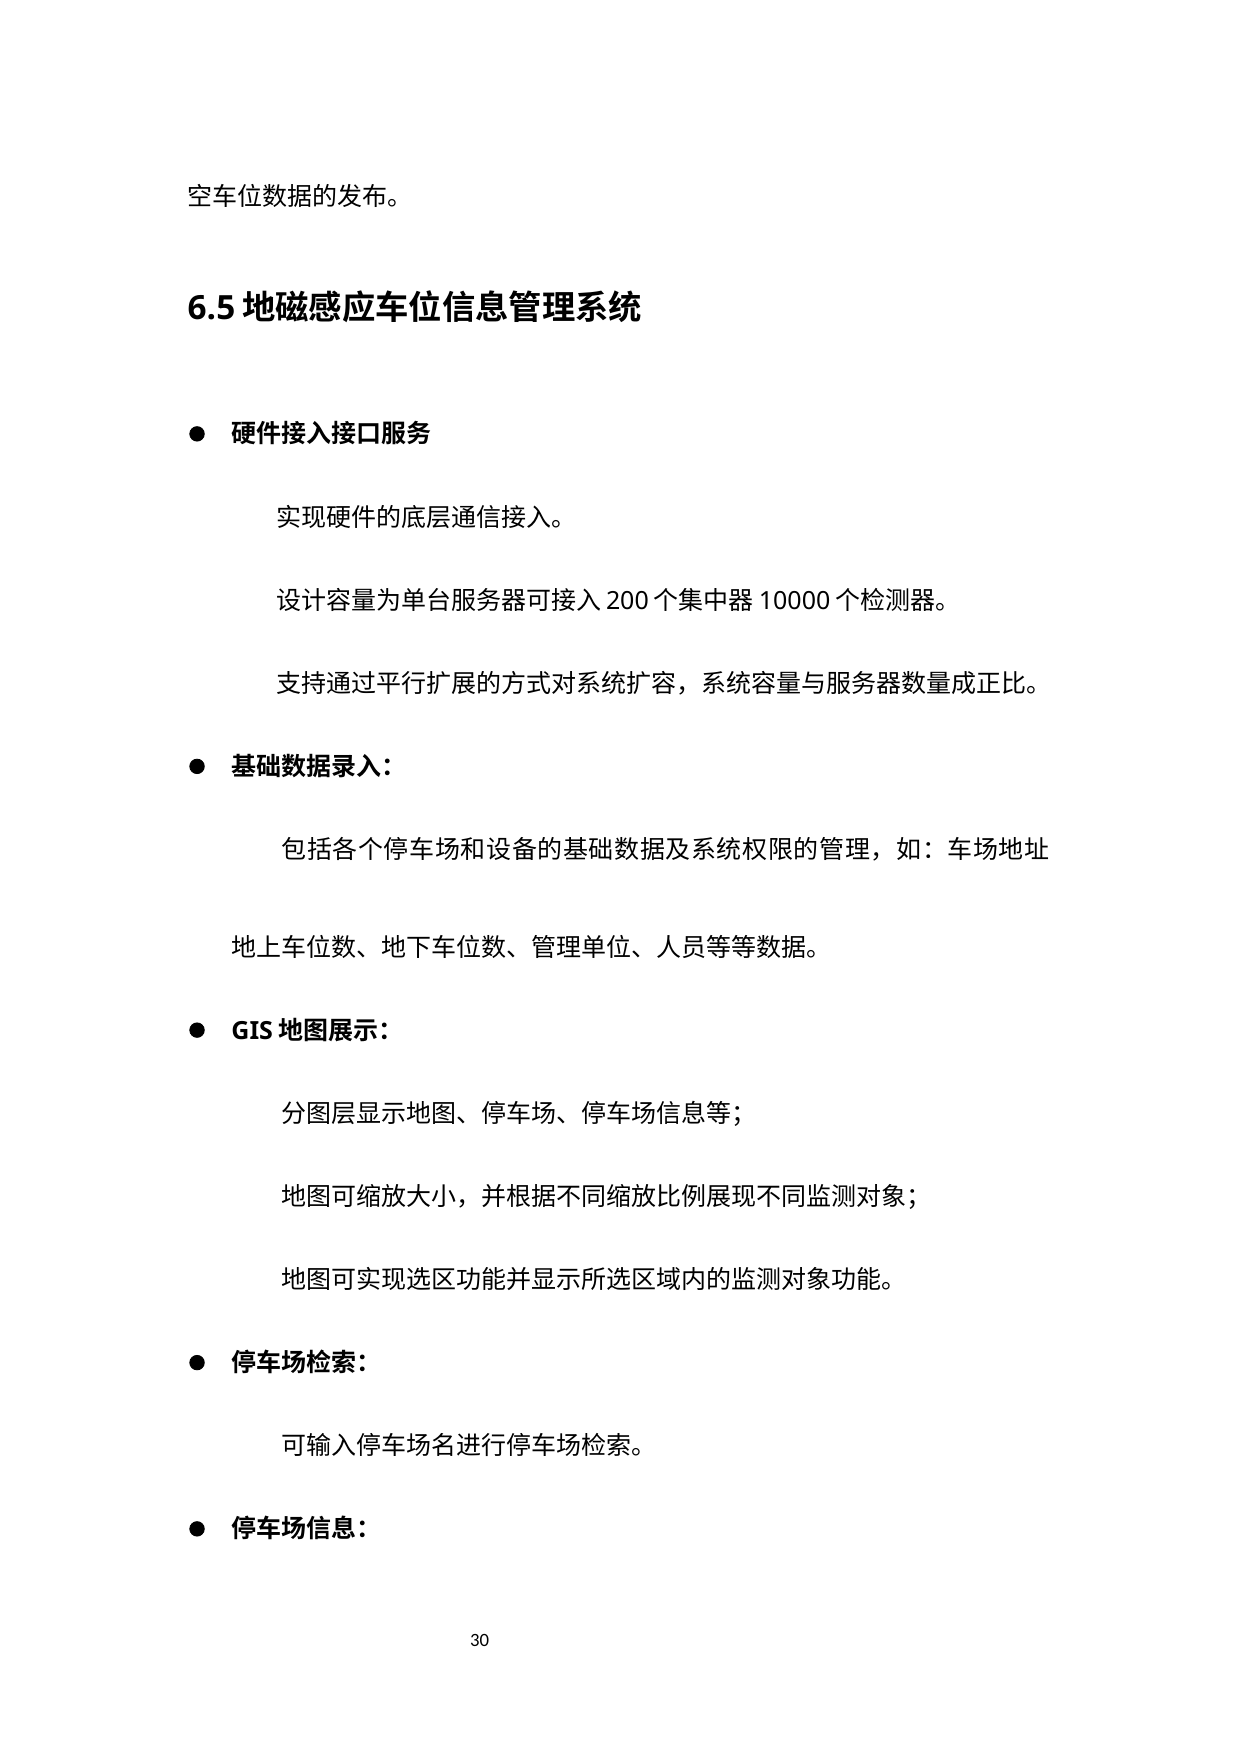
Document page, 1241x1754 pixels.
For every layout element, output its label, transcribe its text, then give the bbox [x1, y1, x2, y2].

list 停车场信息： [187, 1494, 1053, 1559]
text 可输入停车场名进行停车场检索。 [231, 1411, 1053, 1476]
text 地图可实现选区功能并显示所选区域内的监测对象功能。 [231, 1245, 1053, 1310]
list 停车场检索： [187, 1328, 1053, 1393]
list 硬件接入接口服务 [187, 399, 1053, 464]
text 包括各个停车场和设备的基础数据及系统权限的管理，如：车场地址、地上车位数、地下车位数、管理单位、人员等等数据。 [231, 815, 1053, 978]
list GIS地图展示： [187, 996, 1053, 1061]
text 实现硬件的底层通信接入。 [226, 483, 1053, 548]
text 设计容量为单台服务器可接入200个集中器10000个检测器。 [226, 566, 1053, 631]
list 基础数据录入： [187, 732, 1053, 797]
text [187, 162, 1053, 227]
text 分图层显示地图、停车场、停车场信息等； [231, 1079, 1053, 1144]
text 地图可缩放大小，并根据不同缩放比例展现不同监测对象； [231, 1162, 1053, 1227]
text 支持通过平行扩展的方式对系统扩容，系统容量与服务器数量成正比。 [226, 649, 1053, 714]
subtitle 6.5地磁感应车位信息管理系统 [187, 272, 1053, 337]
